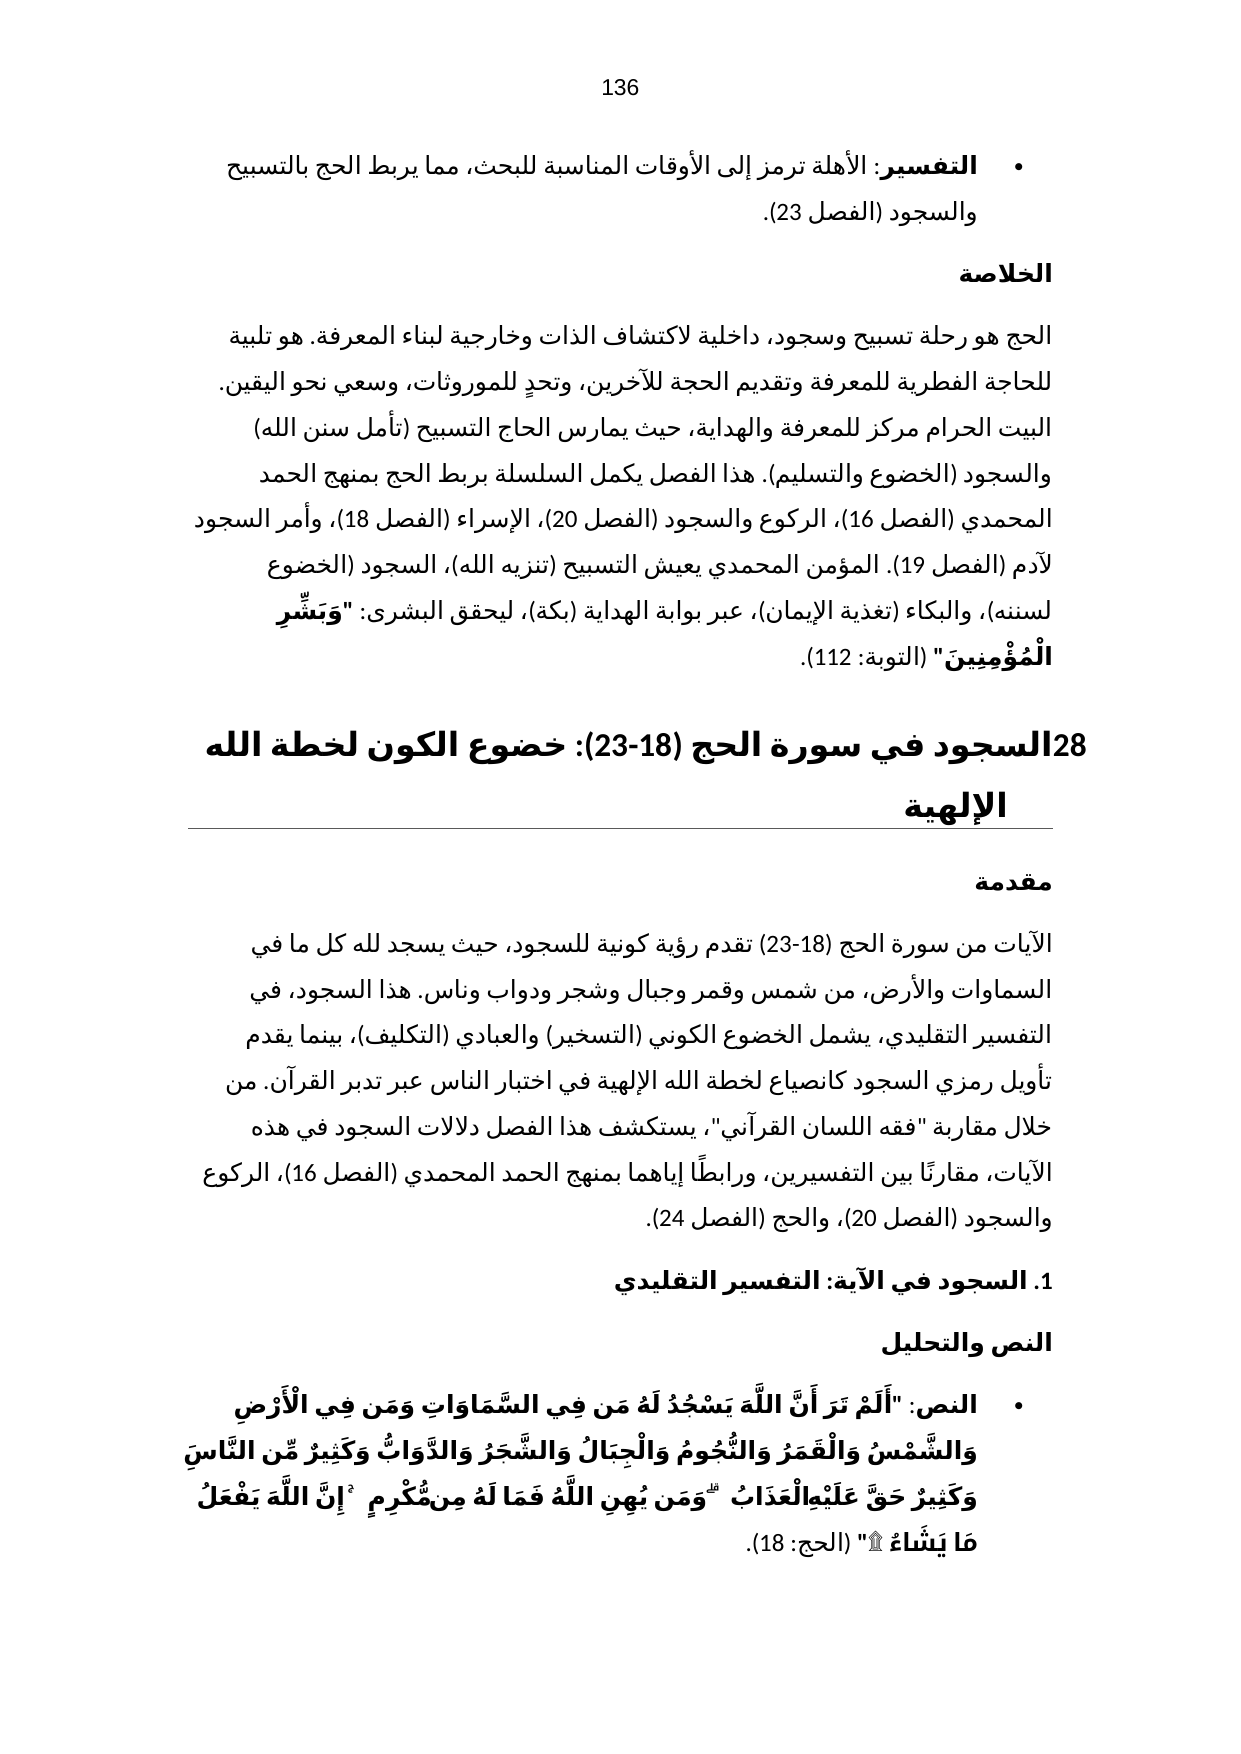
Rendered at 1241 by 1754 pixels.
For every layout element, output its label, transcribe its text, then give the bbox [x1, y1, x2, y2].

text 1. السجود في الآية: التفسير التقليدي [187, 1265, 1053, 1295]
list التفسير: الأهلة ترمز إلى الأوقات المناسبة للبحث، مما يربط الحج بالتسبيح والسجود (الفصل 23). [187, 150, 1015, 226]
text النص والتحليل [187, 1327, 1053, 1358]
text الآيات من سورة الحج (18-23) تقدم رؤية كونية للسجود، حيث يسجد لله كل ما في السماوات والأرض، من شمس وقمر وجبال وشجر ودواب وناس. هذا السجود، في التفسير التقليدي، يشمل الخضوع الكوني (التسخير) والعبادي (التكليف)، بينما يقدم تأويل رمزي السجود كانصياع لخطة الله الإلهية في اختبار الناس عبر تدبر القرآن. من خلال مقاربة "فقه اللسان القرآني"، يستكشف هذا الفصل دلالات السجود في هذه الآيات، مقارنًا بين التفسيرين، ورابطًا إياهما بمنهج الحمد المحمدي (الفصل 16)، الركوع والسجود (الفصل 20)، والحج (الفصل 24). [187, 928, 1053, 1233]
text الخلاصة [187, 258, 1053, 289]
list النص: "أَلَمْ تَرَ أَنَّ اللَّهَ يَسْجُدُ لَهُ مَن فِي السَّمَاوَاتِ وَمَن فِي الْأَرْضِ وَالشَّمْسُ وَالْقَمَرُ وَالنُّجُومُ وَالْجِبَالُ وَالشَّجَرُ وَالدَّوَابُّ وَكَثِيرٌ مِّنَ النَّاسِ ۖ وَكَثِيرٌ حَقَّ عَلَيْهِ الْعَذَابُ ۗ وَمَن يُهِنِ اللَّهُ فَمَا لَهُ مِن مُّكْرِمٍ ۚ إِنَّ اللَّهَ يَفْعَلُ مَا يَشَاءُ ۩" (الحج: 18). [187, 1390, 1015, 1557]
text الحج هو رحلة تسبيح وسجود، داخلية لاكتشاف الذات وخارجية لبناء المعرفة. هو تلبية للحاجة الفطرية للمعرفة وتقديم الحجة للآخرين، وتحدٍ للموروثات، وسعي نحو اليقين. البيت الحرام مركز للمعرفة والهداية، حيث يمارس الحاج التسبيح (تأمل سنن الله) والسجود (الخضوع والتسليم). هذا الفصل يكمل السلسلة بربط الحج بمنهج الحمد المحمدي (الفصل 16)، الركوع والسجود (الفصل 20)، الإسراء (الفصل 18)، وأمر السجود لآدم (الفصل 19). المؤمن المحمدي يعيش التسبيح (تنزيه الله)، السجود (الخضوع لسننه)، والبكاء (تغذية الإيمان)، عبر بوابة الهداية (بكة)، ليحقق البشرى: "وَبَشِّرِ الْمُؤْمِنِينَ" (التوبة: 112). [187, 321, 1053, 671]
subtitle السجود في سورة الحج (18-23): خضوع الكون لخطة الله الإلهية [187, 724, 1053, 829]
text مقدمة [187, 866, 1053, 896]
